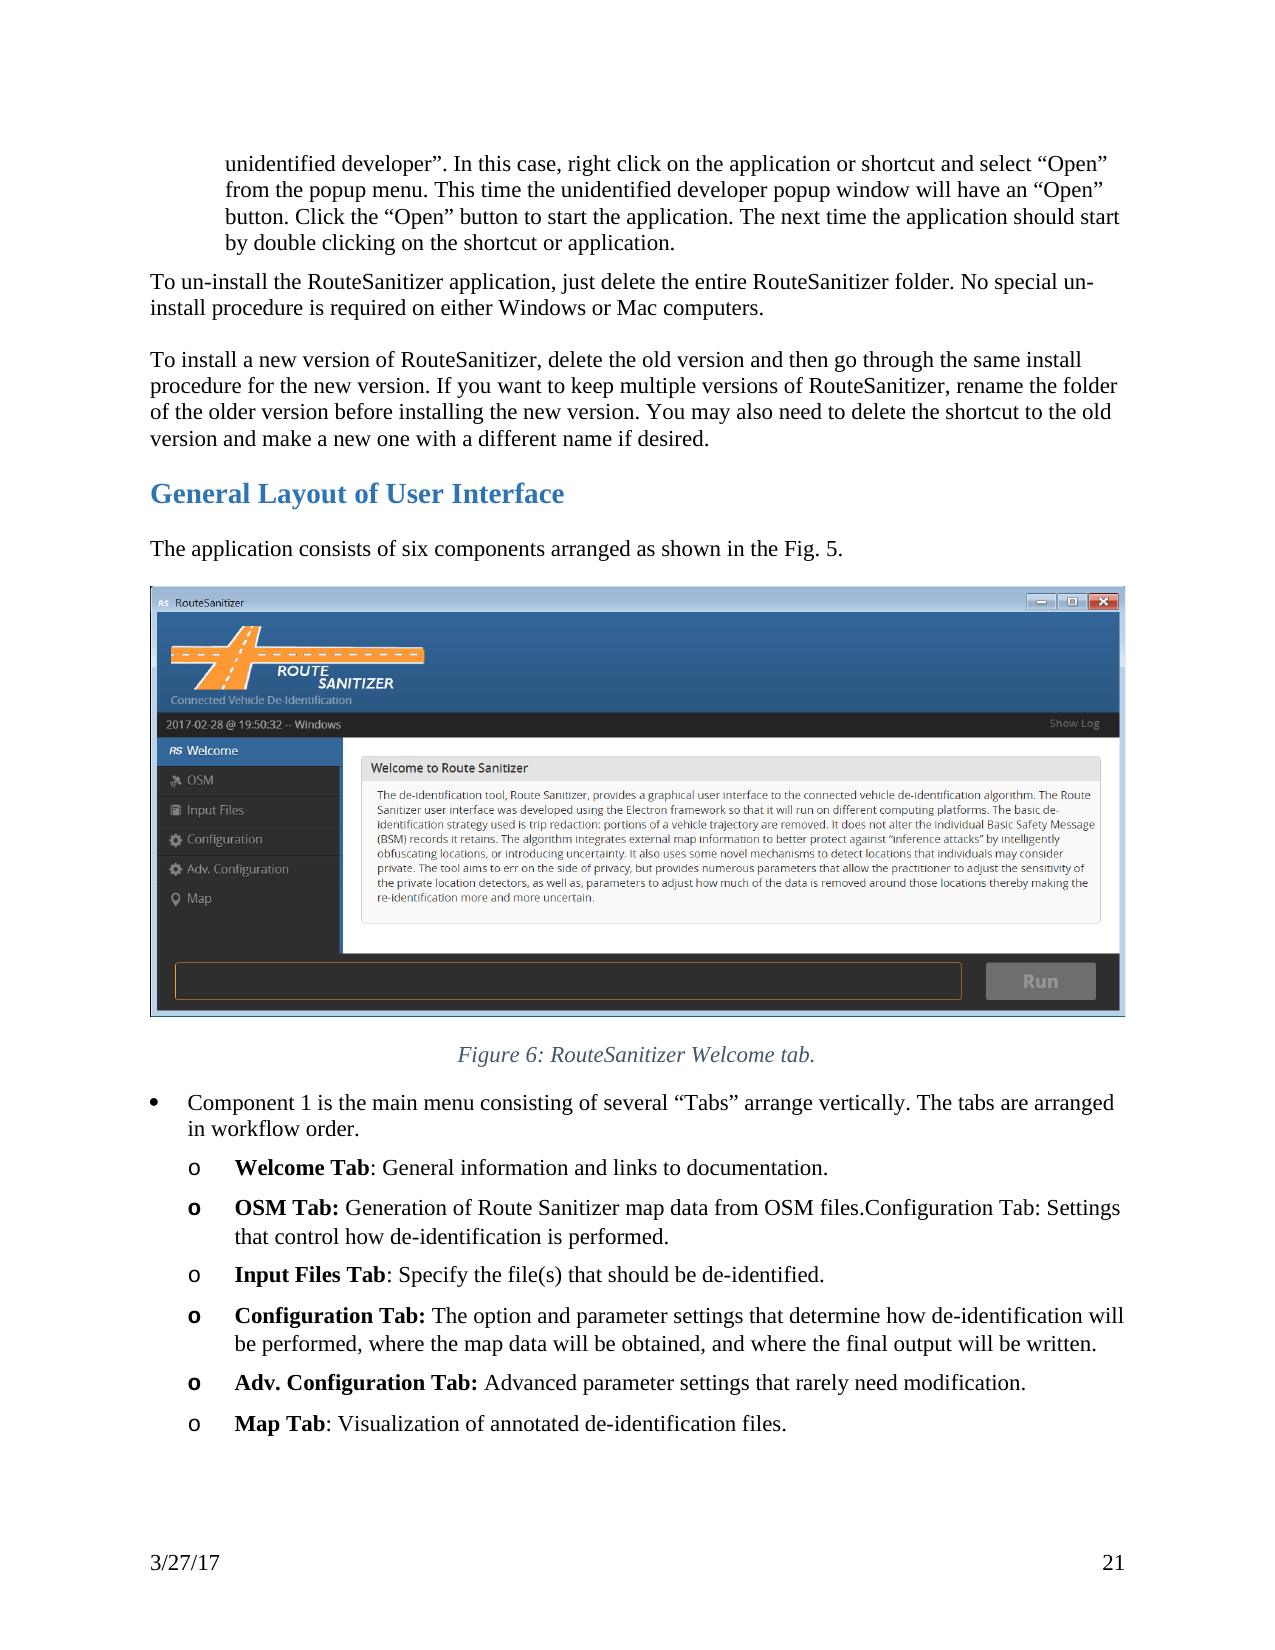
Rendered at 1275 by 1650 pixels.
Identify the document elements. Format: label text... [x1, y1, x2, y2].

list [187, 150, 1125, 255]
list Configuration Tab: The option and parameter settings that determine how de-identification will be performed, where the map data will be obtained, and where the final output will be written. [187, 1302, 1125, 1357]
subtitle General Layout of User Interface [150, 476, 1125, 509]
text To un-install the RouteSanitizer application, just delete the entire RouteSanitizer folder. No special un-install procedure is required on either Windows or Mac computers. [150, 268, 1125, 321]
list Component 1 is the main menu consisting of several “Tabs” arrange vertically. The tabs are arranged in workflow order. [150, 1088, 1125, 1141]
list Input Files Tab: Specify the file(s) that should be de-identified. [187, 1262, 1125, 1290]
list OSM Tab: Generation of Route Sanitizer map data from OSM files.Configuration Tab: Settings that control how de-identification is performed. [187, 1194, 1125, 1249]
picture [150, 586, 1125, 1017]
list Welcome Tab: General information and links to documentation. [187, 1154, 1125, 1182]
list Map Tab: Visualization of annotated de-identification files. [187, 1410, 1125, 1438]
text To install a new version of RouteSanitizer, delete the old version and then go through the same install procedure for the new version. If you want to keep multiple versions of RouteSanitizer, rename the folder of the older version before installing the new version. You may also need to delete the shortcut to the old version and make a new one with a different name if desired. [150, 346, 1125, 451]
text The application consists of six components arranged as shown in the Fig. 5. [150, 534, 1125, 561]
list Adv. Configuration Tab: Advanced parameter settings that rarely need modification. [187, 1369, 1125, 1398]
